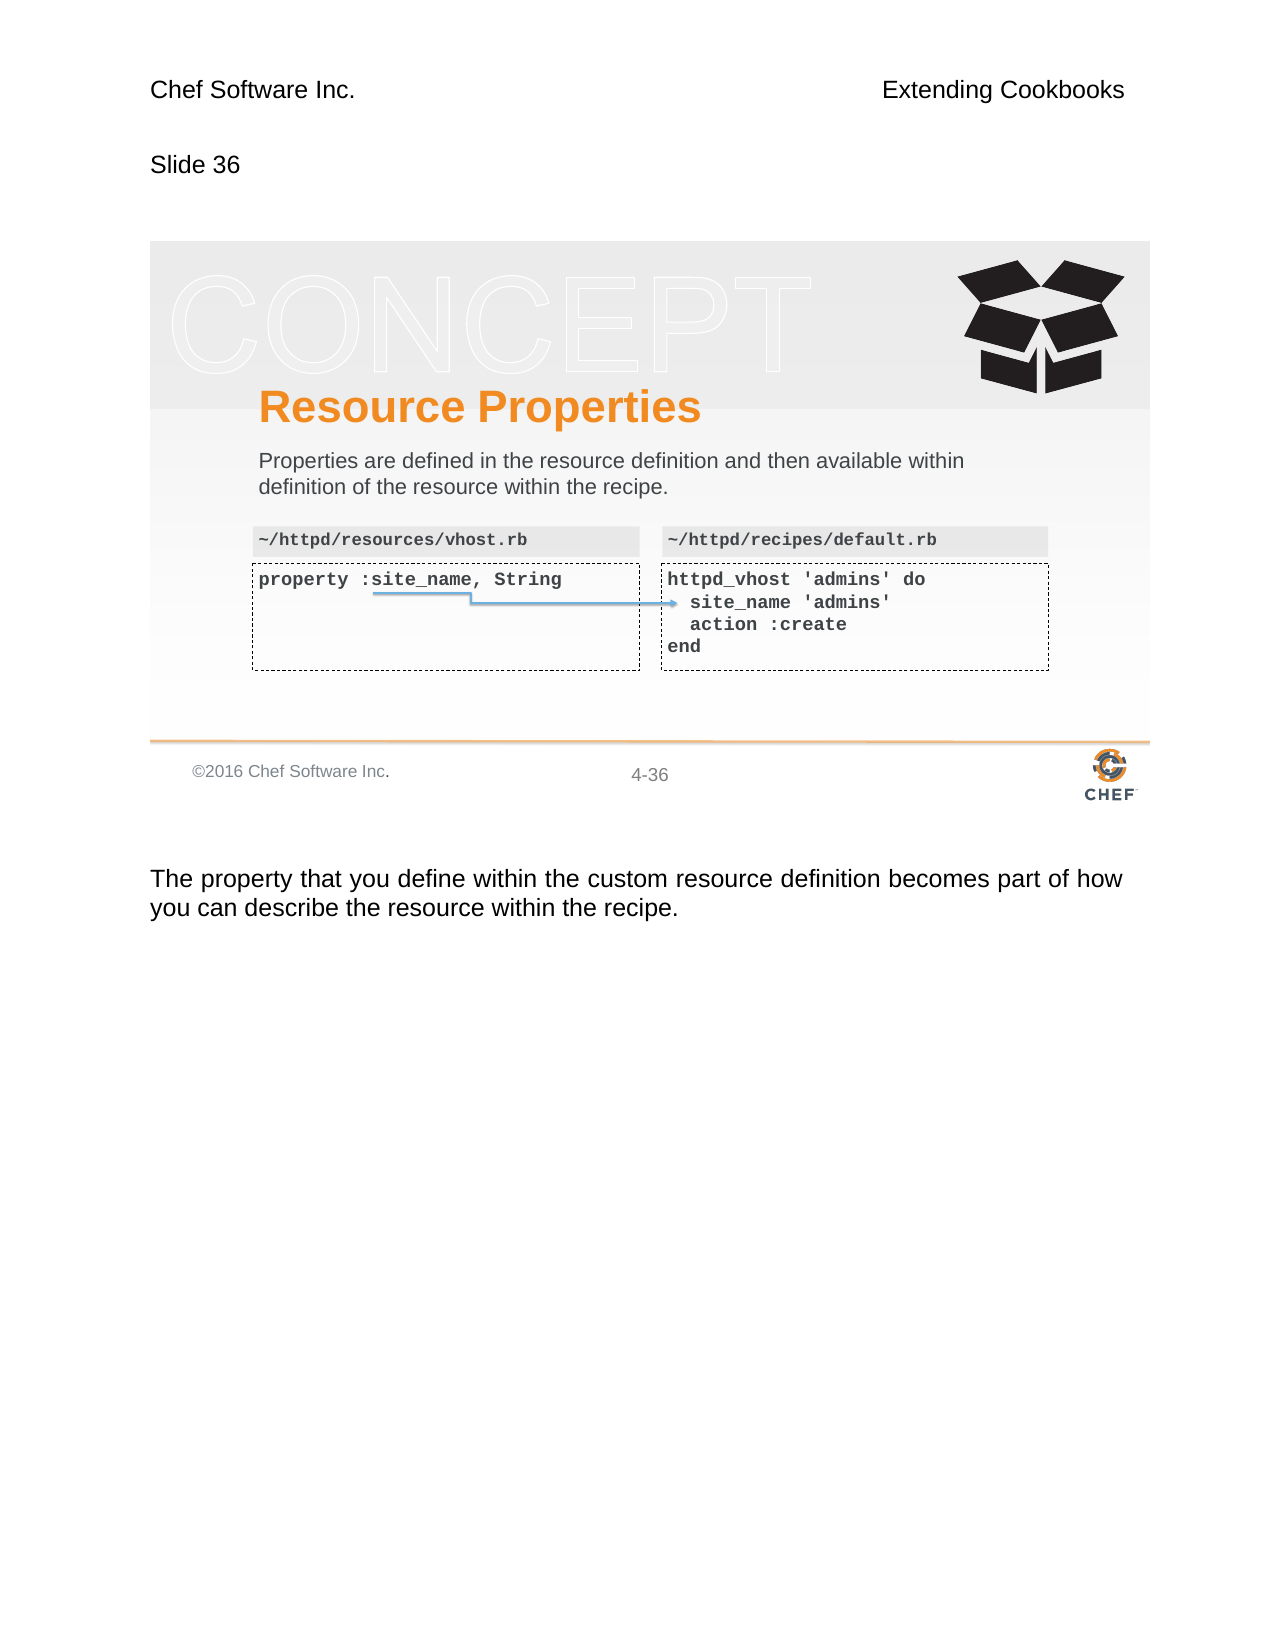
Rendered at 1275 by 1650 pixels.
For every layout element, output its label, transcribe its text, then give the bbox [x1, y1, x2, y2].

text The property that you define within the custom resource definition becomes part of how you can describe the resource within the recipe. [150, 864, 1125, 921]
text Slide 36 [150, 150, 1125, 179]
